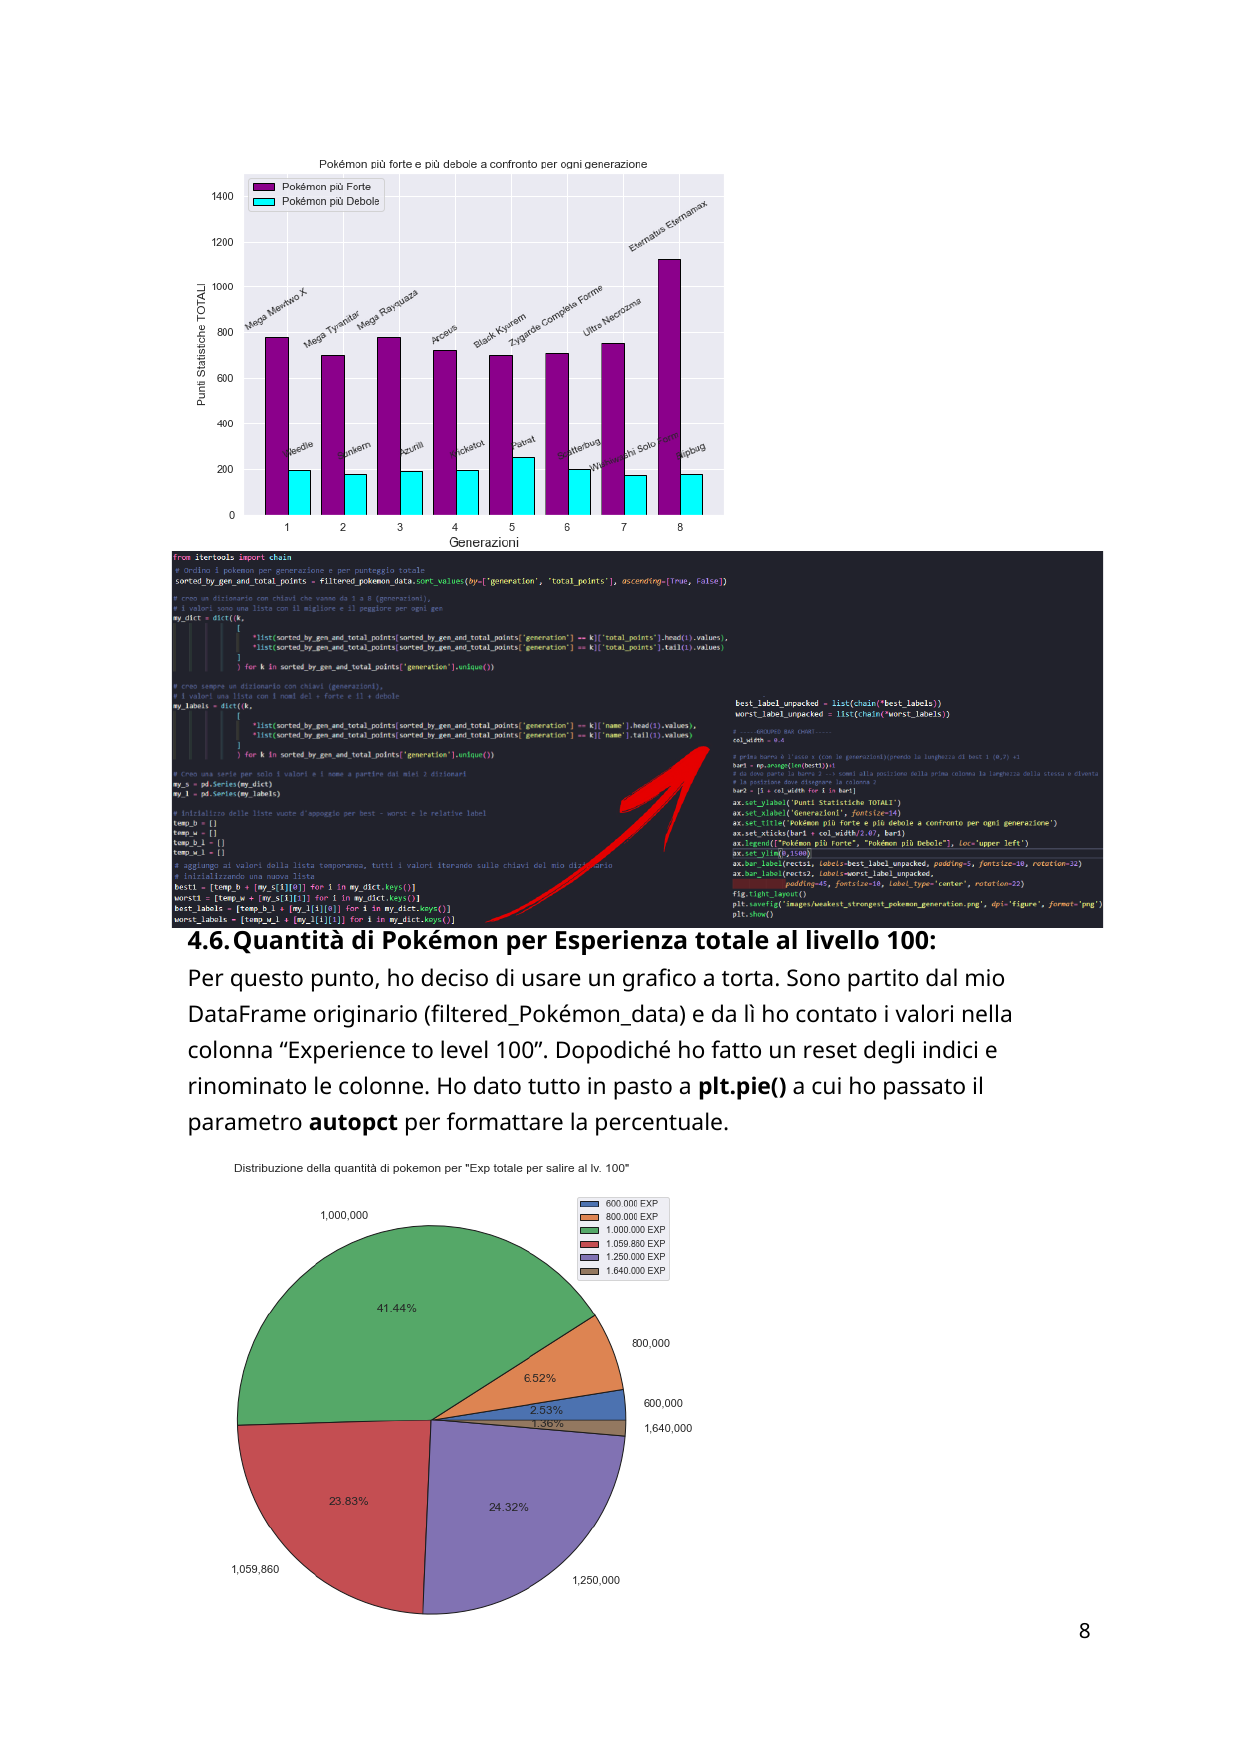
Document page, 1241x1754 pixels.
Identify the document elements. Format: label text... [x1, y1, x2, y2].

text Per questo punto, ho deciso di usare un grafico a torta. Sono partito dal mio DataFrame originario (filtered_Pokémon_data) e da lì ho contato i valori nella colonna “Experience to level 100”. Dopodiché ho fatto un reset degli indici e rinominato le colonne. Ho dato tutto in pasto a plt.pie() a cui ho passato il parametro autopct per formattare la percentuale. [187, 962, 1094, 1137]
list Quantità di Pokémon per Esperienza totale al livello 100: [187, 928, 1094, 957]
picture [186, 1141, 712, 1632]
picture [171, 150, 1104, 928]
